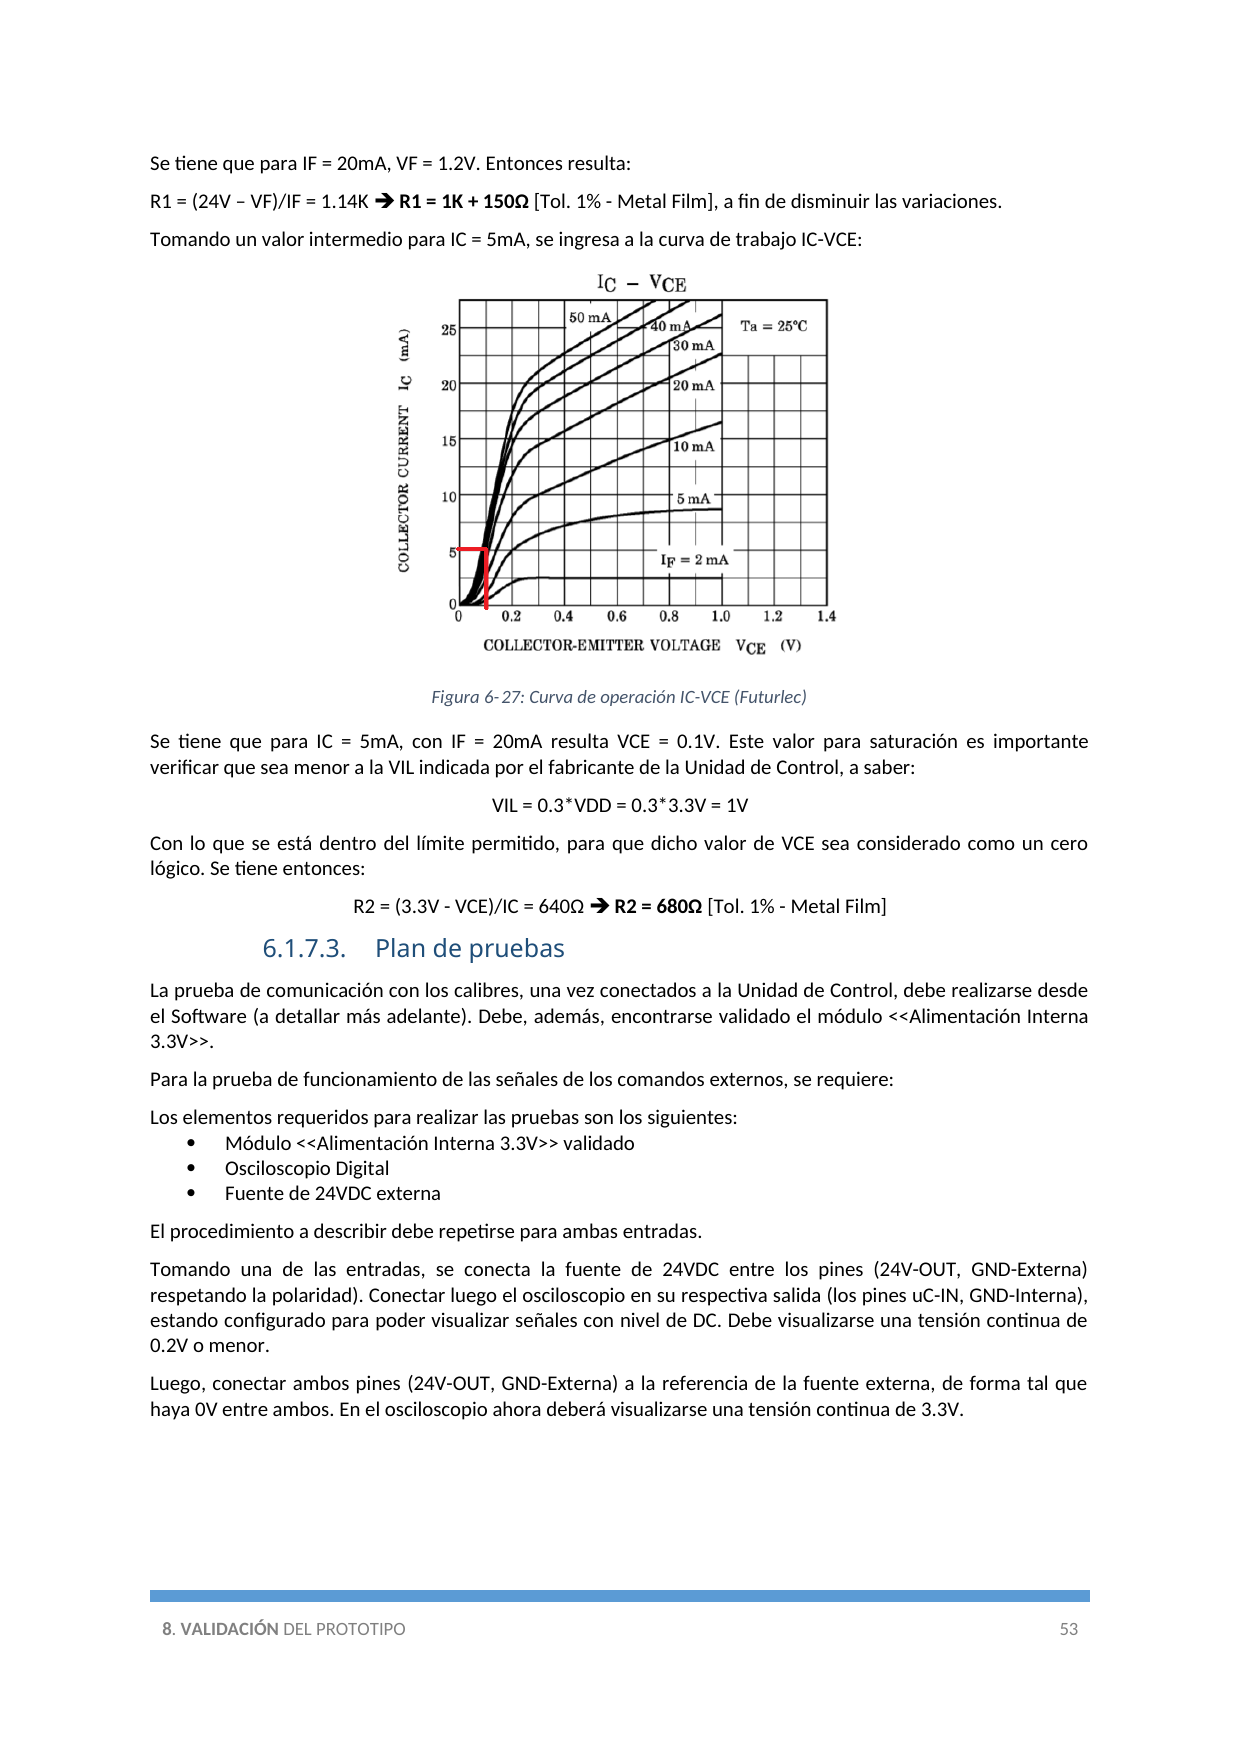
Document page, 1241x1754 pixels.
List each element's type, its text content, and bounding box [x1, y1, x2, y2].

text Para la prueba de funcionamiento de las señales de los comandos externos, se requiere: [150, 1066, 1090, 1092]
text Tomando una de las entradas, se conecta la fuente de 24VDC entre los pines (24V-OUT, GND-Externa) respetando la polaridad). Conectar luego el osciloscopio en su respectiva salida (los pines uC-IN, GND-Interna), estando configurado para poder visualizar señales con nivel de DC. Debe visualizarse una tensión continua de 0.2V o menor. [150, 1256, 1090, 1358]
text R1 = (24V – VF)/IF = 1.14K R1 = 1K + 150Ω [Tol. 1% - Metal Film], a fin de disminuir las variaciones. [150, 188, 1090, 213]
text La prueba de comunicación con los calibres, una vez conectados a la Unidad de Control, debe realizarse desde el Software (a detallar más adelante). Debe, además, encontrarse validado el módulo <<Alimentación Interna 3.3V>>. [150, 978, 1090, 1054]
text Se tiene que para IF = 20mA, VF = 1.2V. Entonces resulta: [150, 150, 1090, 175]
text Con lo que se está dentro del límite permitido, para que dicho valor de VCE sea considerado como un cero lógico. Se tiene entonces: [150, 830, 1090, 881]
text Se tiene que para IC = 5mA, con IF = 20mA resulta VCE = 0.1V. Este valor para saturación es importante verificar que sea menor a la VIL indicada por el fabricante de la Unidad de Control, a saber: [150, 729, 1090, 779]
text VIL = 0.3*VDD = 0.3*3.3V = 1V [150, 792, 1090, 817]
text Luego, conectar ambos pines (24V-OUT, GND-Externa) a la referencia de la fuente externa, de forma tal que haya 0V entre ambos. En el osciloscopio ahora deberá visualizarse una tensión continua de 3.3V. [150, 1371, 1090, 1421]
subtitle Plan de pruebas [262, 931, 1090, 965]
text El procedimiento a describir debe repetirse para ambas entradas. [150, 1218, 1090, 1244]
list Fuente de 24VDC externa [187, 1181, 1090, 1206]
list Osciloscopio Digital [187, 1155, 1090, 1181]
text Tomando un valor intermedio para IC = 5mA, se ingresa a la curva de trabajo IC-VCE: [150, 226, 1090, 251]
text Los elementos requeridos para realizar las pruebas son los siguientes: [150, 1104, 1090, 1130]
text R2 = (3.3V - VCE)/IC = 640Ω R2 = 680Ω [Tol. 1% - Metal Film] [150, 893, 1090, 919]
list Módulo <<Alimentación Interna 3.3V>> validado [187, 1130, 1090, 1155]
picture [394, 263, 846, 673]
